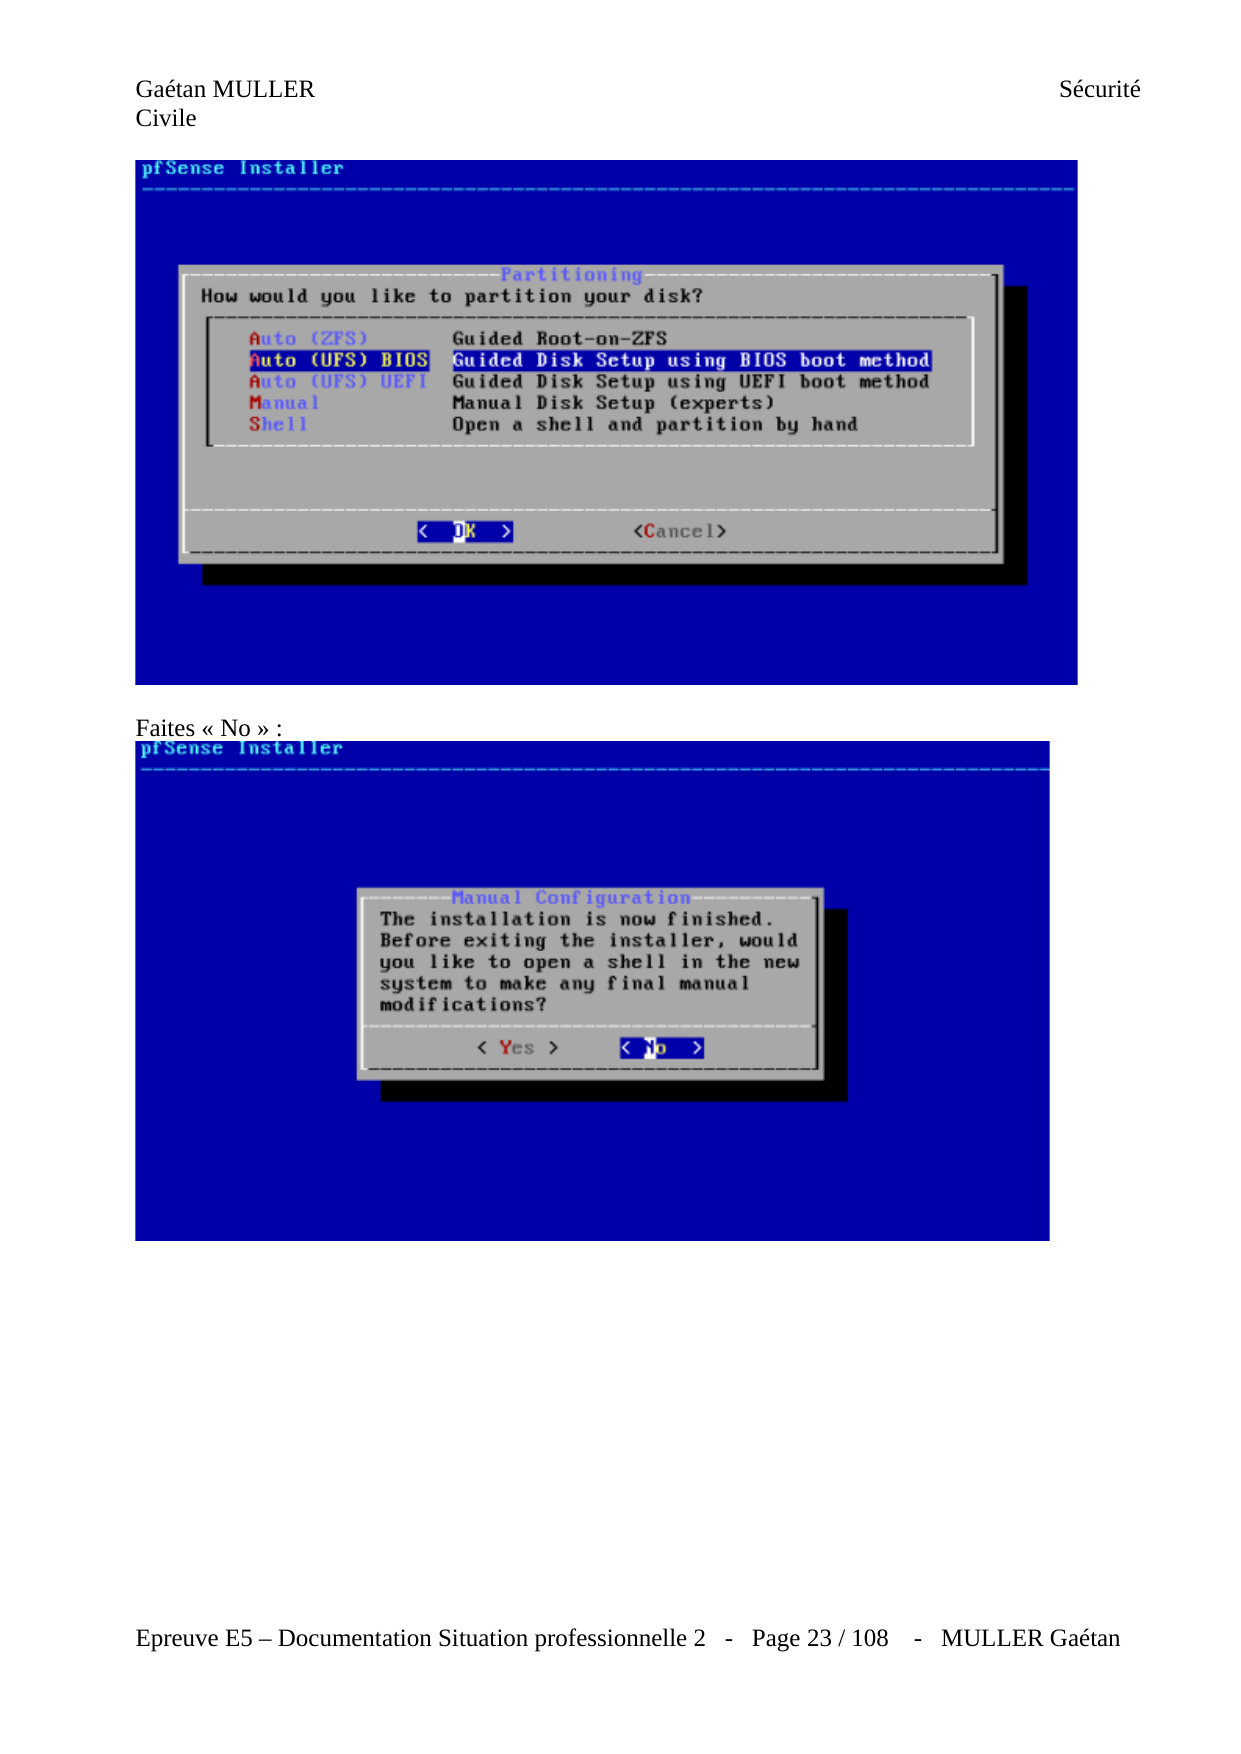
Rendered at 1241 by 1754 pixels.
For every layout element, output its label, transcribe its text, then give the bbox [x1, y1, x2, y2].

text Faites « No » : [135, 713, 1194, 742]
picture [135, 160, 1078, 685]
picture [135, 741, 1050, 1241]
